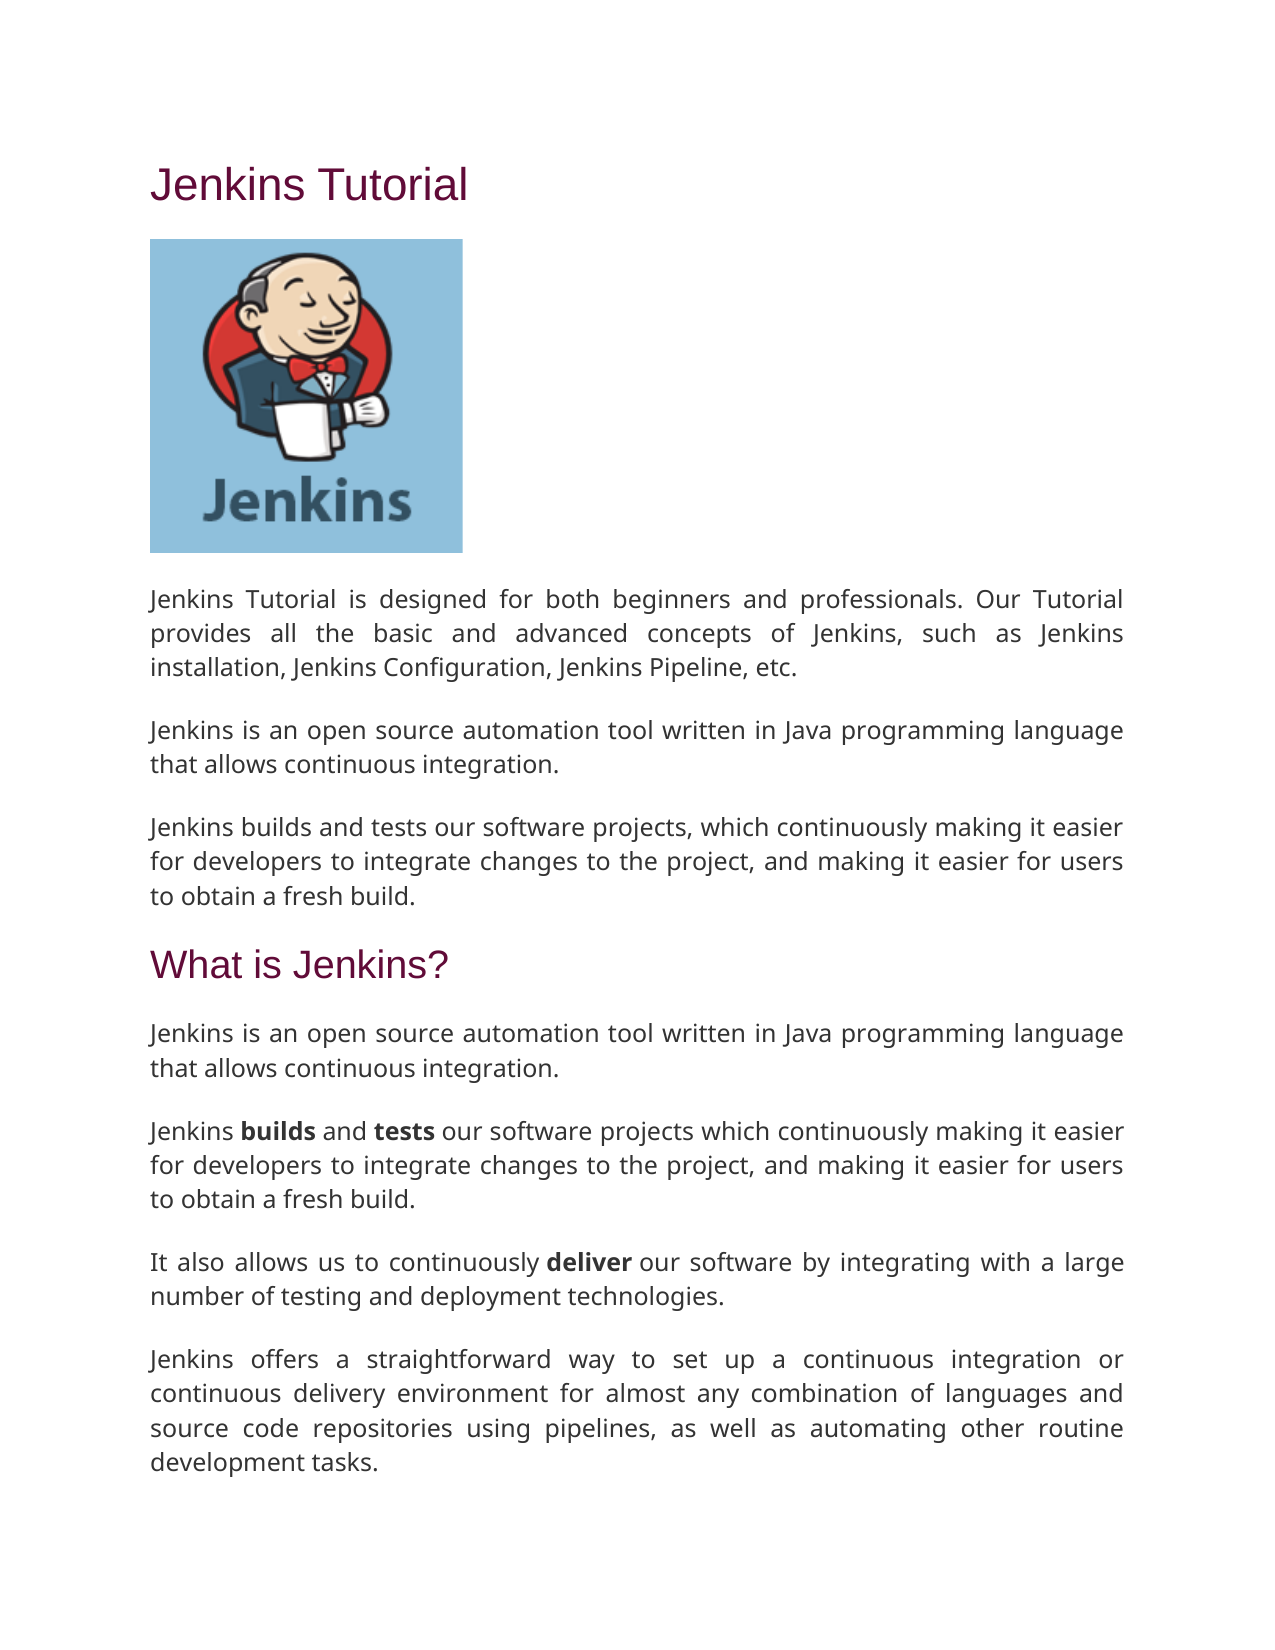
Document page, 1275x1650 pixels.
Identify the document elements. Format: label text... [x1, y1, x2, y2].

text Jenkins is an open source automation tool written in Java programming language that allows continuous integration. [150, 713, 1125, 781]
text Jenkins Tutorial [150, 158, 1125, 211]
text Jenkins builds and tests our software projects, which continuously making it easier for developers to integrate changes to the project, and making it easier for users to obtain a fresh build. [150, 810, 1125, 912]
picture [150, 239, 463, 553]
text It also allows us to continuously deliver our software by integrating with a large number of testing and deployment technologies. [150, 1245, 1125, 1313]
text What is Jenkins? [150, 941, 1125, 987]
text Jenkins offers a straightforward way to set up a continuous integration or continuous delivery environment for almost any combination of languages and source code repositories using pipelines, as well as automating other routine development tasks. [150, 1342, 1125, 1478]
text Jenkins is an open source automation tool written in Java programming language that allows continuous integration. [150, 1016, 1125, 1084]
text Jenkins builds and tests our software projects which continuously making it easier for developers to integrate changes to the project, and making it easier for users to obtain a fresh build. [150, 1113, 1125, 1216]
text Jenkins Tutorial is designed for both beginners and professionals. Our Tutorial provides all the basic and advanced concepts of Jenkins, such as Jenkins installation, Jenkins Configuration, Jenkins Pipeline, etc. [150, 581, 1125, 683]
